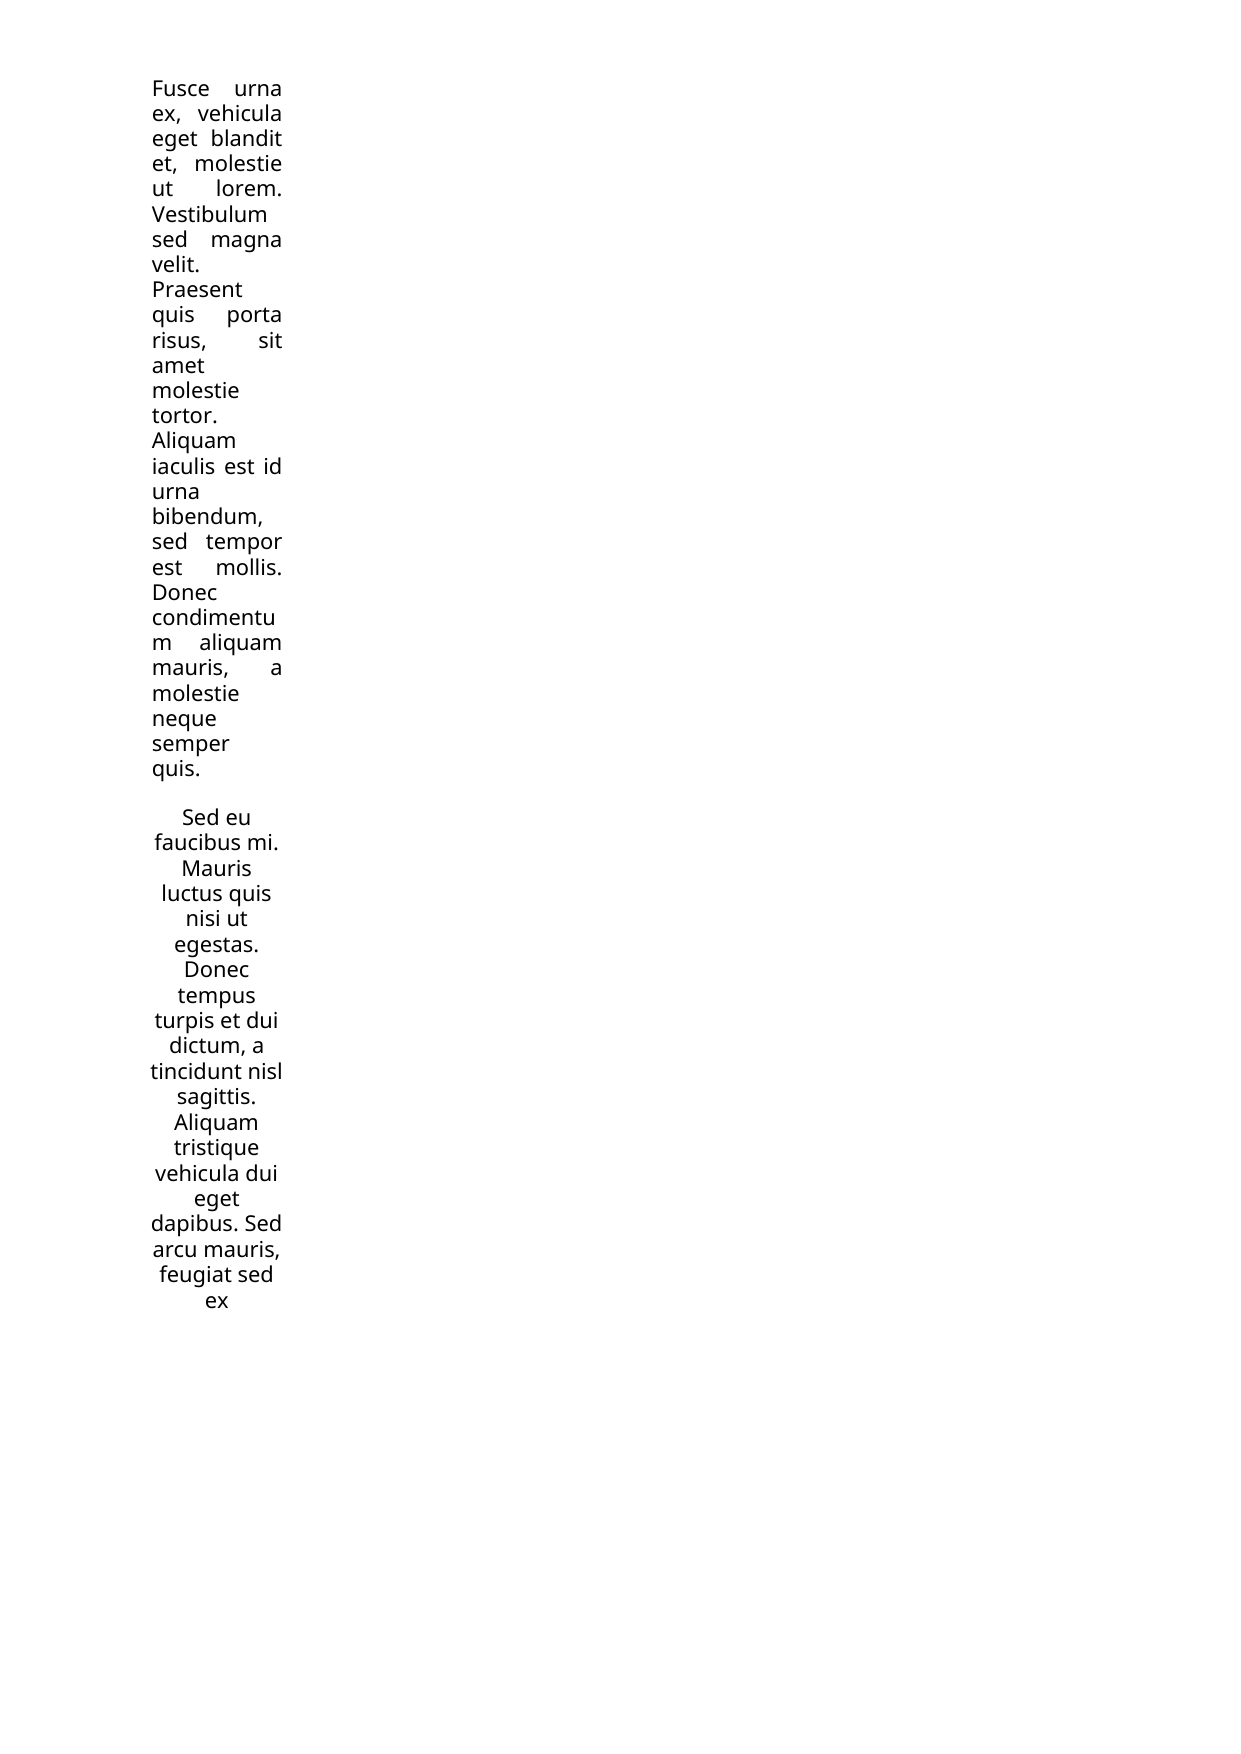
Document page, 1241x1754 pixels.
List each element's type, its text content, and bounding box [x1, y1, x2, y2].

text Sed eu faucibus mi. Mauris luctus quis nisi ut egestas. Donec tempus turpis et dui dictum, a tincidunt nisl sagittis. Aliquam tristique vehicula dui eget dapibus. Sed arcu mauris, feugiat sed ex [148, 805, 284, 1313]
